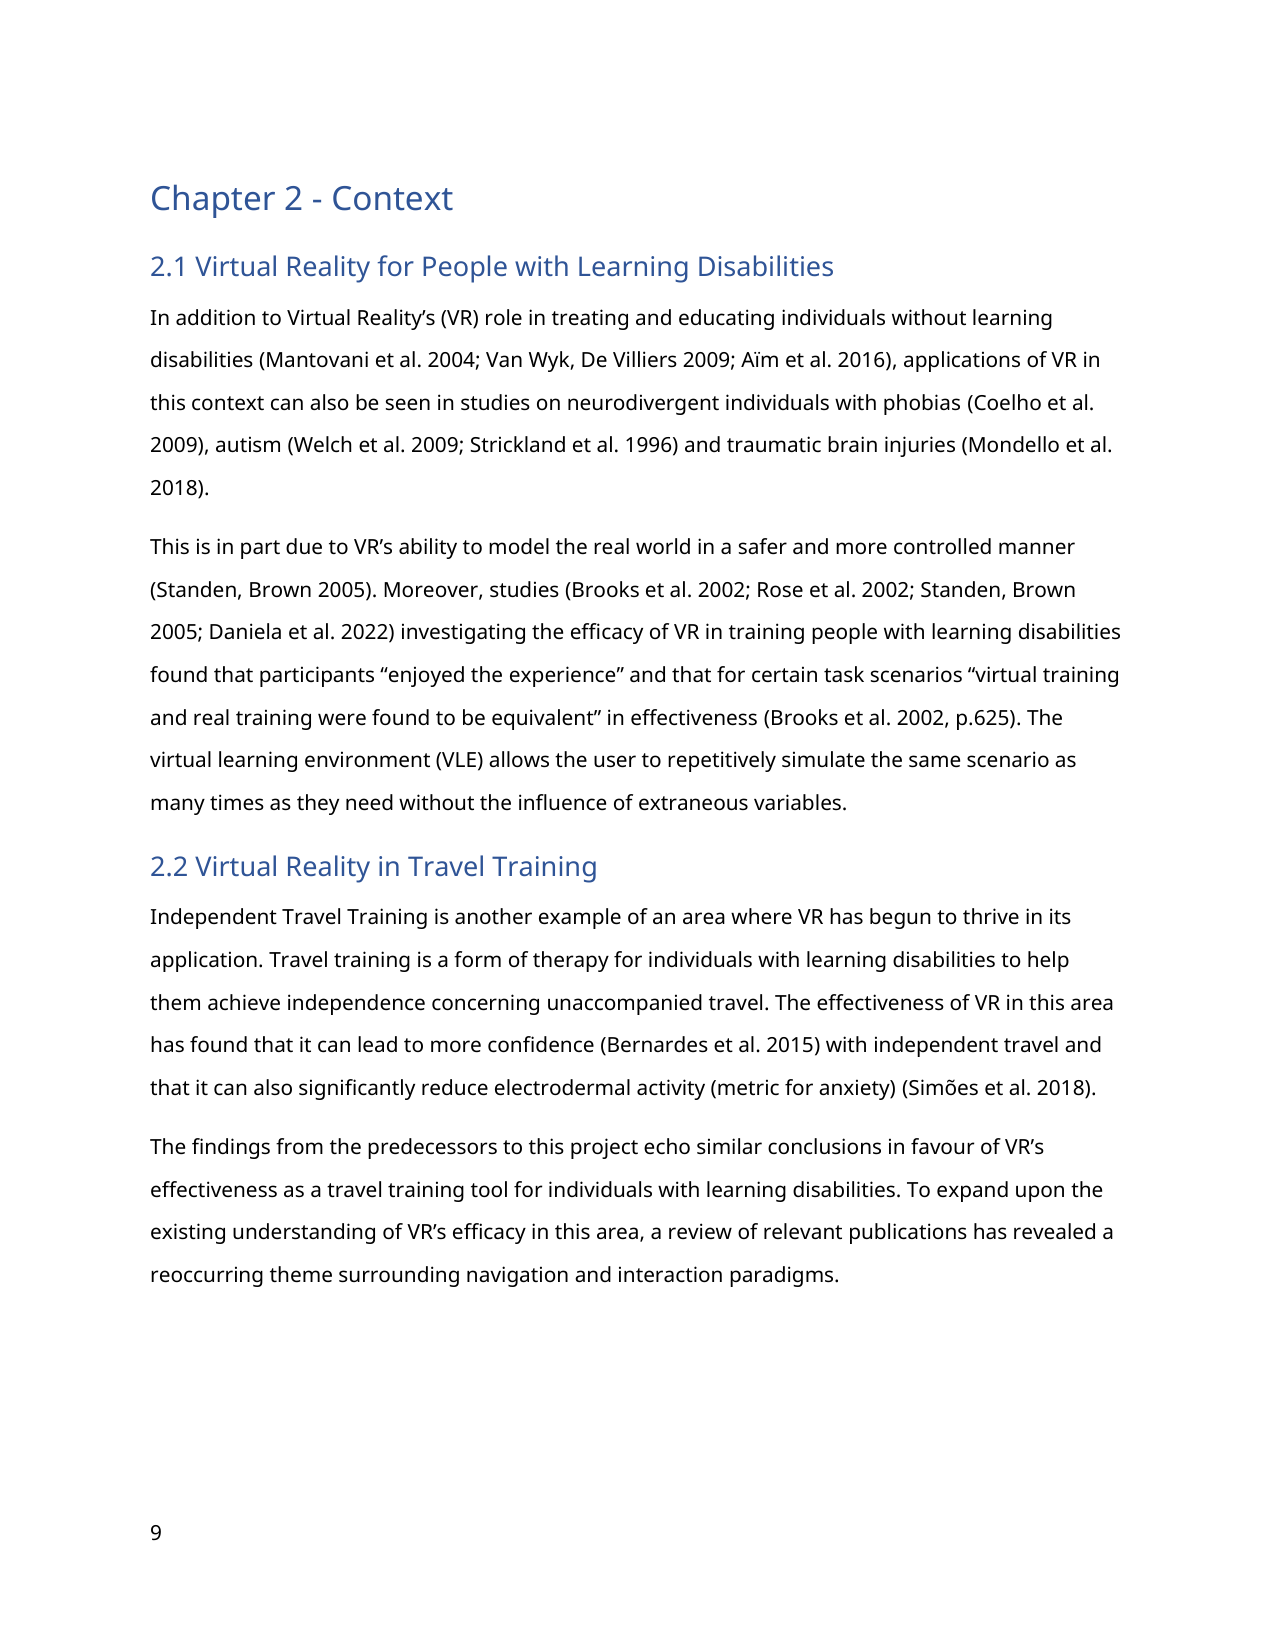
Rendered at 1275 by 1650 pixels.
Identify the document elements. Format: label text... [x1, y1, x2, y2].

text In addition to Virtual Reality’s (VR) role in treating and educating individuals without learning disabilities , applications of VR in this context can also be seen in studies on neurodivergent individuals with phobias , autism and traumatic brain injuries . [150, 303, 1125, 501]
subtitle 2.1 Virtual Reality for People with Learning Disabilities [150, 247, 1125, 284]
subtitle Chapter 2 - Context [150, 175, 1125, 220]
text Independent Travel Training is another example of an area where VR has begun to thrive in its application. Travel training is a form of therapy for individuals with learning disabilities to help them achieve independence concerning unaccompanied travel. The effectiveness of VR in this area has found that it can lead to more confidence with independent travel and that it can also significantly reduce electrodermal activity (metric for anxiety) . [150, 902, 1125, 1101]
text The findings from the predecessors to this project echo similar conclusions in favour of VR’s effectiveness as a travel training tool for individuals with learning disabilities. To expand upon the existing understanding of VR’s efficacy in this area, a review of relevant publications has revealed a reoccurring theme surrounding navigation and interaction paradigms. [150, 1132, 1125, 1288]
subtitle 2.2 Virtual Reality in Travel Training [150, 847, 1125, 884]
text This is in part due to VR’s ability to model the real world in a safer and more controlled manner . Moreover, studies investigating the efficacy of VR in training people with learning disabilities found that participants “enjoyed the experience” and that for certain task scenarios “virtual training and real training were found to be equivalent” in effectiveness . The virtual learning environment (VLE) allows the user to repetitively simulate the same scenario as many times as they need without the influence of extraneous variables. [150, 532, 1125, 816]
